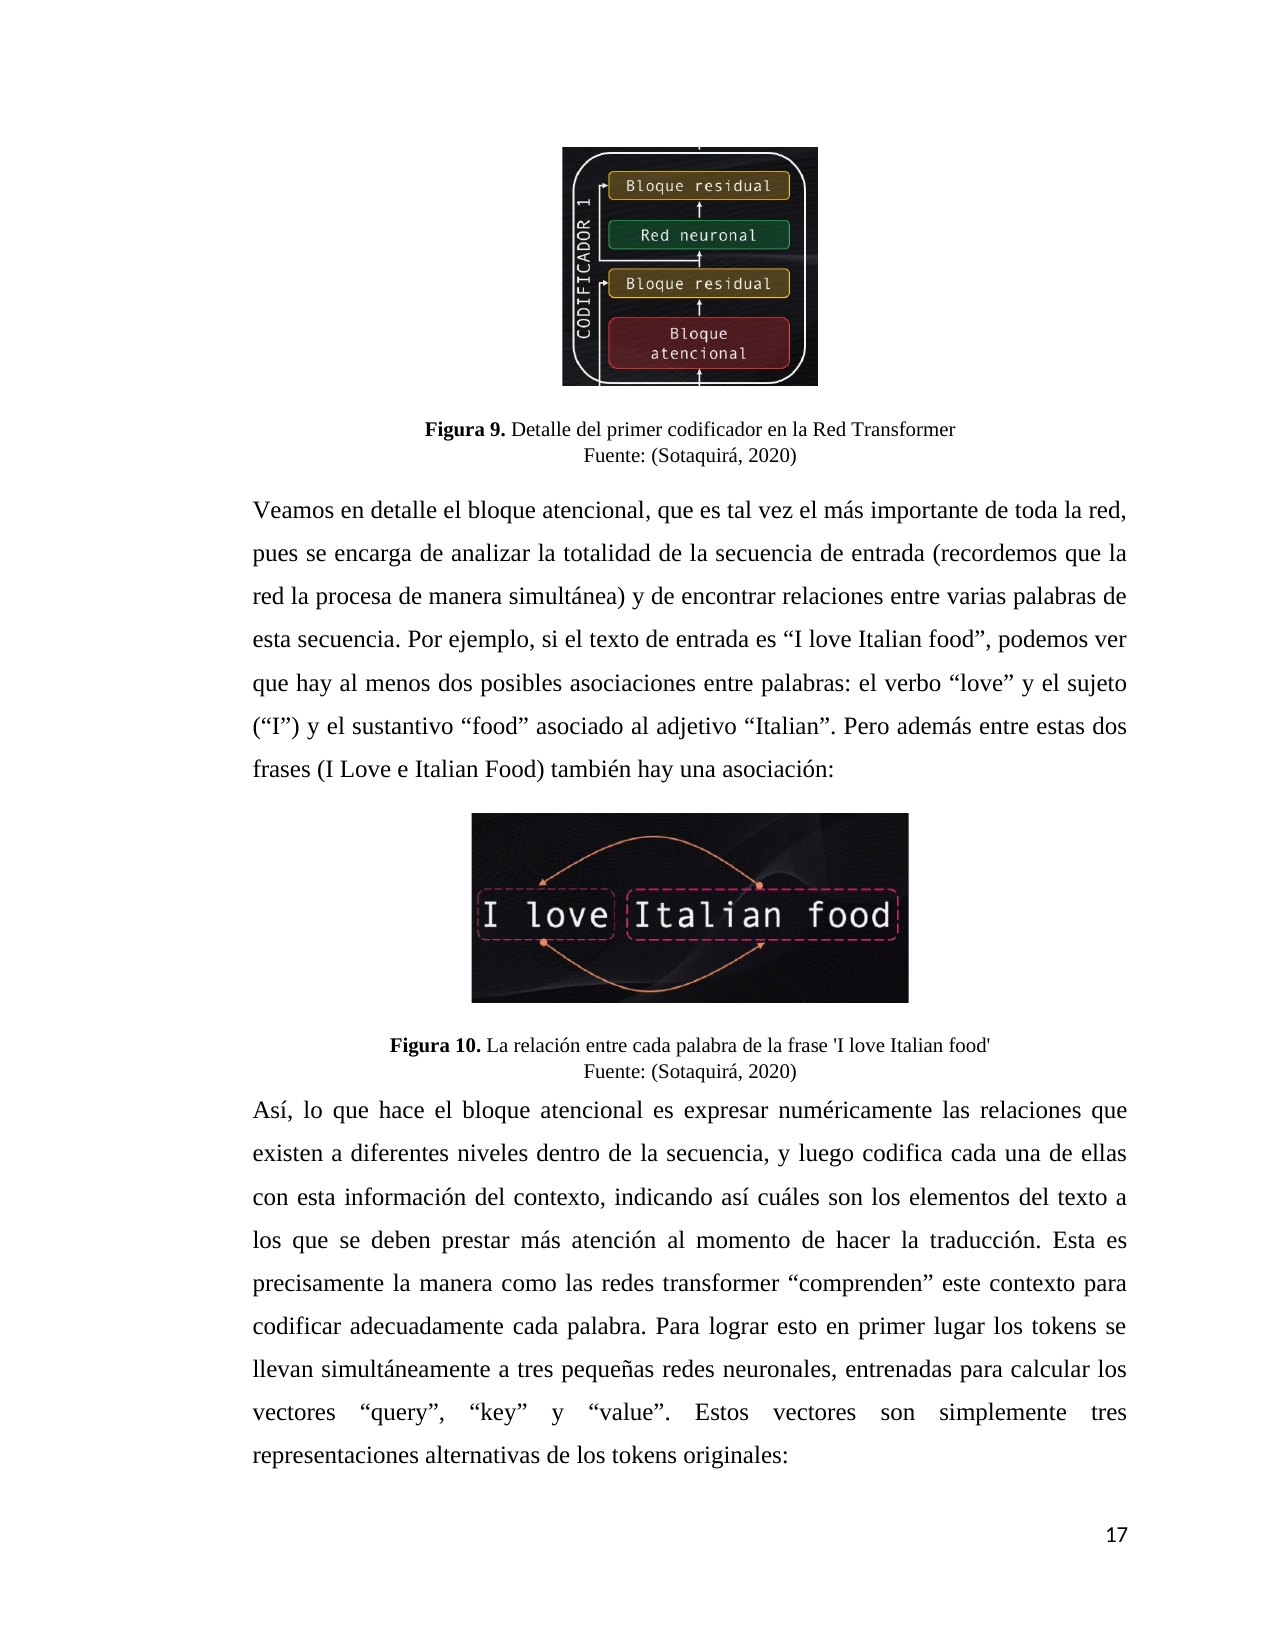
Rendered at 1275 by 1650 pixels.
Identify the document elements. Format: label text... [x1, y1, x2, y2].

picture [471, 813, 909, 1003]
list Fuente: [252, 1059, 1128, 1083]
list Fuente: [252, 442, 1128, 467]
text Figura 9. Detalle del primer codificador en la Red Transformer [252, 417, 1128, 441]
list Así, lo que hace el bloque atencional es expresar numéricamente las relaciones que existen a diferentes niveles dentro de la secuencia, y luego codifica cada una de ellas con esta información del contexto, indicando así cuáles son los elementos del texto a los que se deben prestar más atención al momento de hacer la traducción. Esta es precisamente la manera como las redes transformer “comprenden” este contexto para codificar adecuadamente cada palabra. Para lograr esto en primer lugar los tokens se llevan simultáneamente a tres pequeñas redes neuronales, entrenadas para calcular los vectores “query”, “key” y “value”. Estos vectores son simplemente tres representaciones alternativas de los tokens originales: [252, 1095, 1128, 1469]
text Figura 10. La relación entre cada palabra de la frase 'I love Italian food' [252, 1033, 1128, 1057]
text Veamos en detalle el bloque atencional, que es tal vez el más importante de toda la red, pues se encarga de analizar la totalidad de la secuencia de entrada (recordemos que la red la procesa de manera simultánea) y de encontrar relaciones entre varias palabras de esta secuencia. Por ejemplo, si el texto de entrada es “I love Italian food”, podemos ver que hay al menos dos posibles asociaciones entre palabras: el verbo “love” y el sujeto (“I”) y el sustantivo “food” asociado al adjetivo “Italian”. Pero además entre estas dos frases (I Love e Italian Food) también hay una asociación: [252, 495, 1128, 783]
picture [562, 147, 818, 386]
